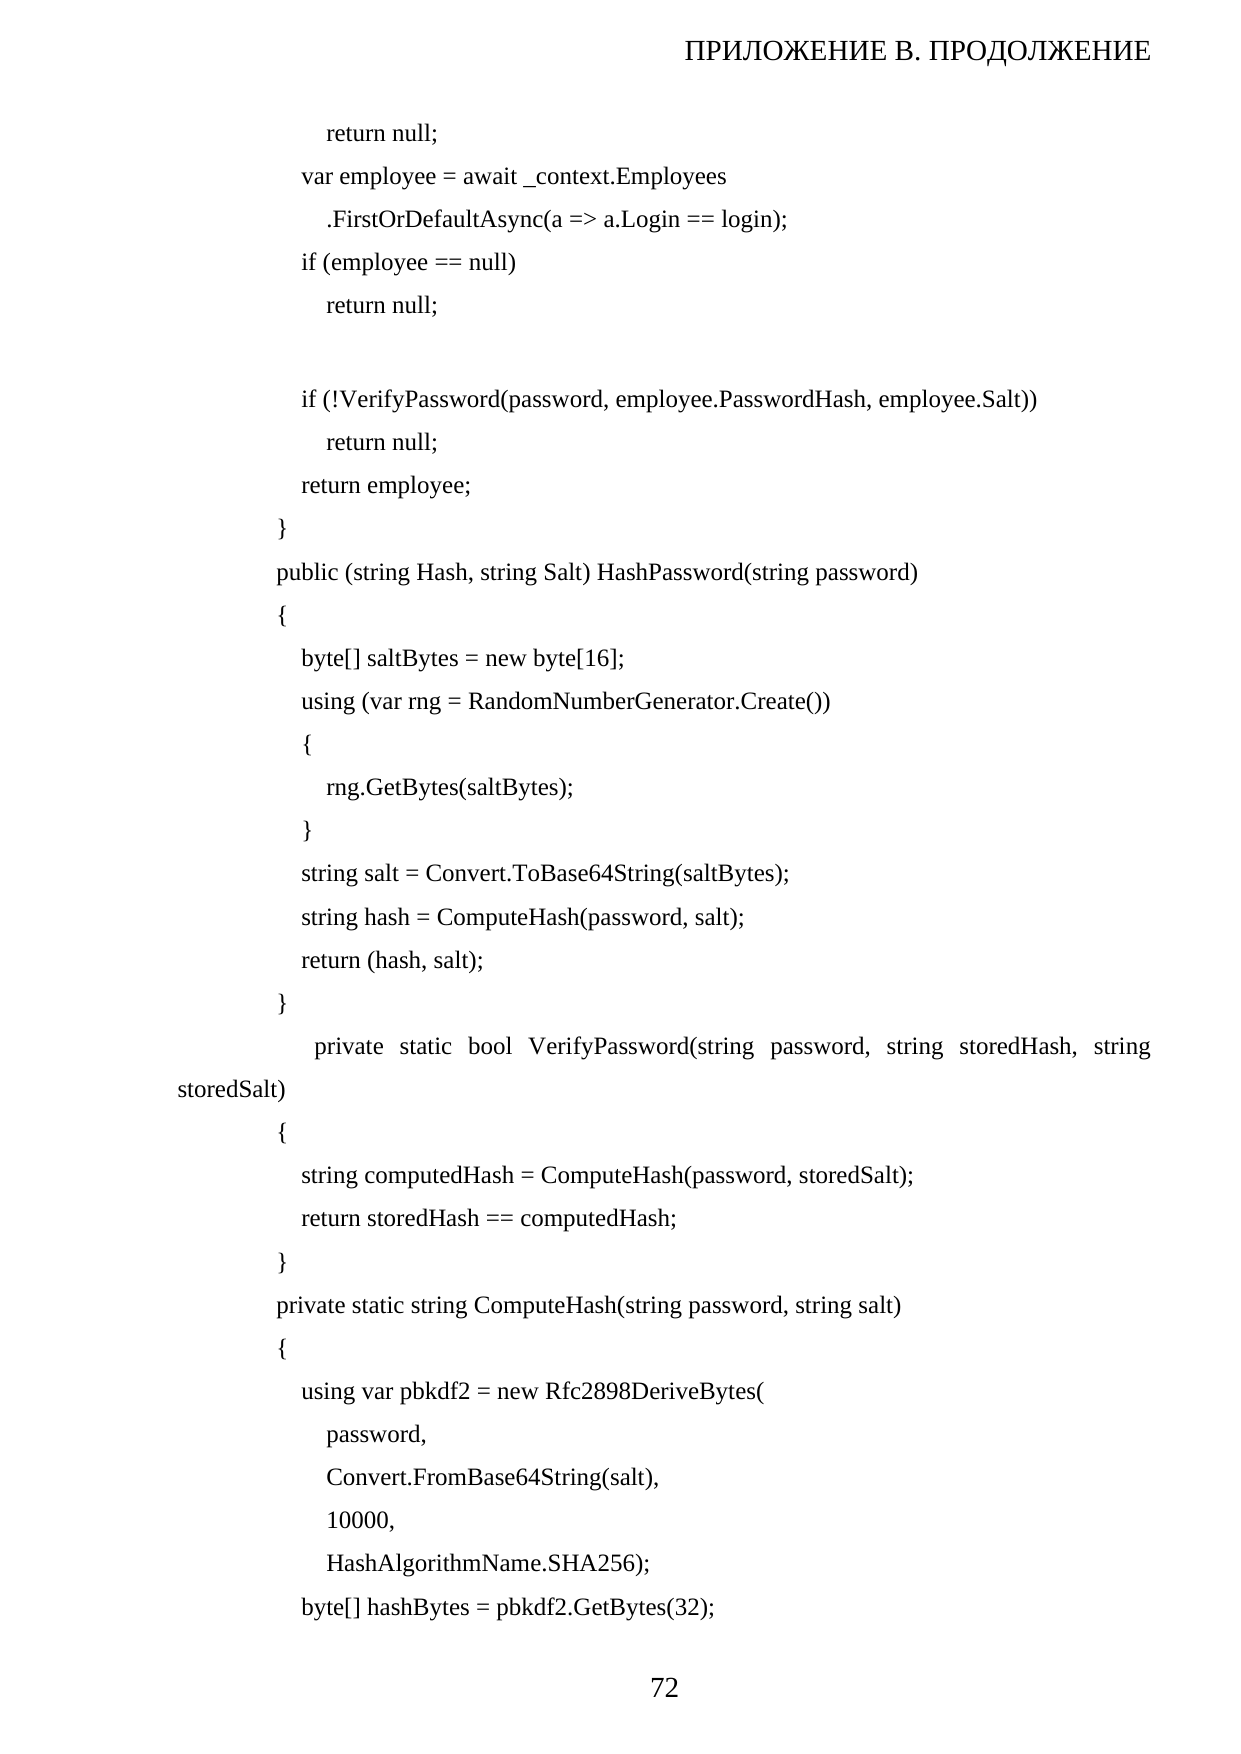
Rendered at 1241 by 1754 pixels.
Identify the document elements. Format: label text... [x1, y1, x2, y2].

text { [177, 1117, 1152, 1146]
text var employee = await _context.Employees [177, 161, 1152, 190]
text string salt = Convert.ToBase64String(saltBytes); [177, 858, 1152, 887]
text return null; [177, 291, 1152, 319]
text { [177, 729, 1152, 758]
text using var pbkdf2 = new Rfc2898DeriveBytes( [177, 1376, 1152, 1405]
text public (string Hash, string Salt) HashPassword(string password) [177, 557, 1152, 585]
text string hash = ComputeHash(password, salt); [177, 902, 1152, 930]
text } [177, 513, 1152, 542]
text return storedHash == computedHash; [177, 1203, 1152, 1232]
text using (var rng = RandomNumberGenerator.Create()) [177, 686, 1152, 715]
text string computedHash = ComputeHash(password, storedSalt); [177, 1160, 1152, 1189]
text } [177, 1247, 1152, 1275]
text byte[] saltBytes = new byte[16]; [177, 643, 1152, 672]
text if (employee == null) [177, 247, 1152, 276]
text return employee; [177, 470, 1152, 499]
text return null; [177, 427, 1152, 456]
text HashAlgorithmName.SHA256); [177, 1548, 1152, 1577]
text if (!VerifyPassword(password, employee.PasswordHash, employee.Salt)) [177, 384, 1152, 413]
text { [177, 1333, 1152, 1362]
text return null; [177, 118, 1152, 147]
text private static bool VerifyPassword(string password, string storedHash, string storedSalt) [177, 1031, 1152, 1103]
text } [177, 815, 1152, 844]
text 10000, [177, 1505, 1152, 1534]
text { [177, 600, 1152, 628]
text .FirstOrDefaultAsync(a => a.Login == login); [177, 204, 1152, 233]
text return (hash, salt); [177, 945, 1152, 973]
text Convert.FromBase64String(salt), [177, 1462, 1152, 1491]
text } [177, 988, 1152, 1017]
text private static string ComputeHash(string password, string salt) [177, 1290, 1152, 1318]
text password, [177, 1419, 1152, 1448]
text byte[] hashBytes = pbkdf2.GetBytes(32); [177, 1592, 1152, 1620]
text rng.GetBytes(saltBytes); [177, 772, 1152, 801]
